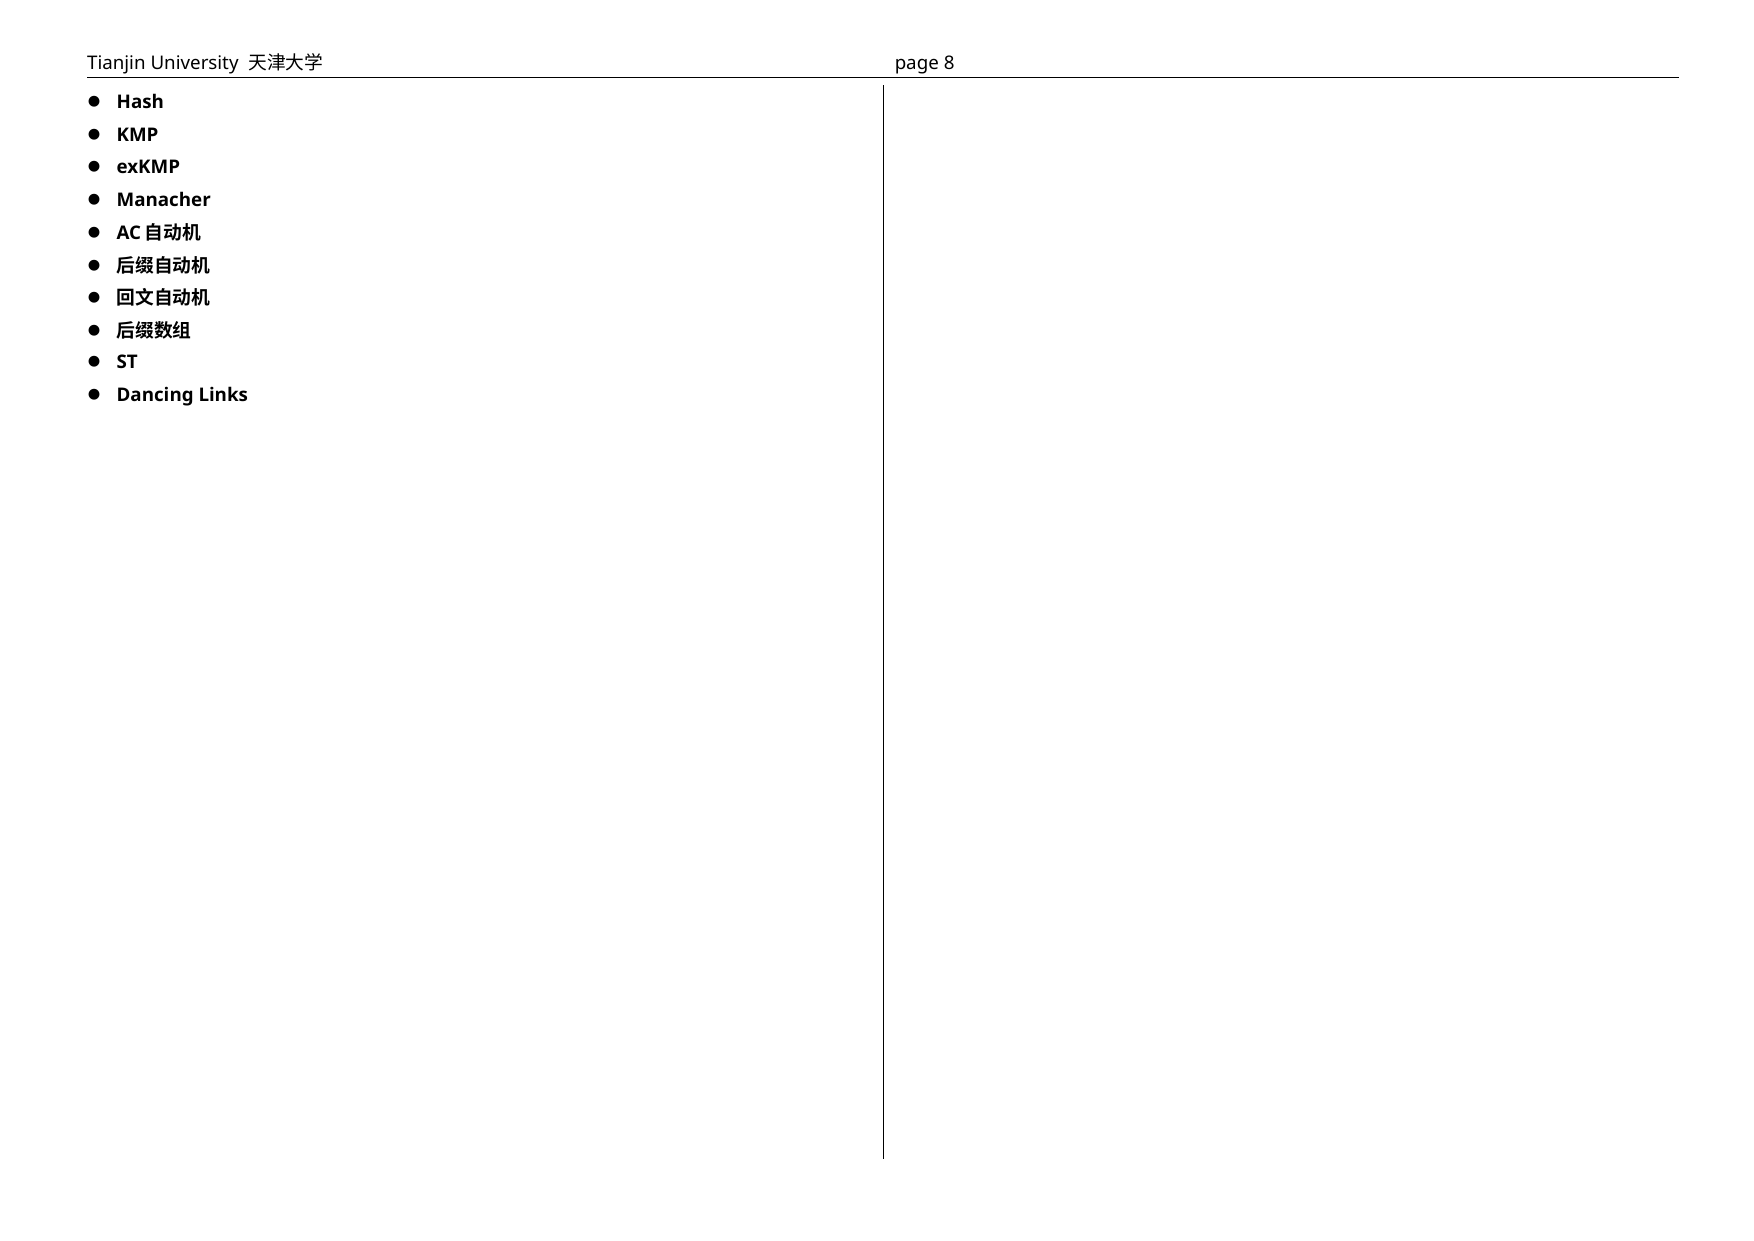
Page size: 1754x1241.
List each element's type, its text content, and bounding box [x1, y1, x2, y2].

subtitle 回文自动机 [87, 280, 861, 313]
subtitle exKMP [87, 150, 861, 183]
subtitle Dancing Links [87, 378, 861, 410]
subtitle 后缀数组 [87, 313, 861, 345]
subtitle ST [87, 345, 861, 378]
subtitle AC自动机 [87, 215, 861, 248]
subtitle KMP [87, 118, 861, 150]
subtitle Hash [87, 85, 861, 118]
subtitle 后缀自动机 [87, 248, 861, 280]
subtitle Manacher [87, 183, 861, 215]
